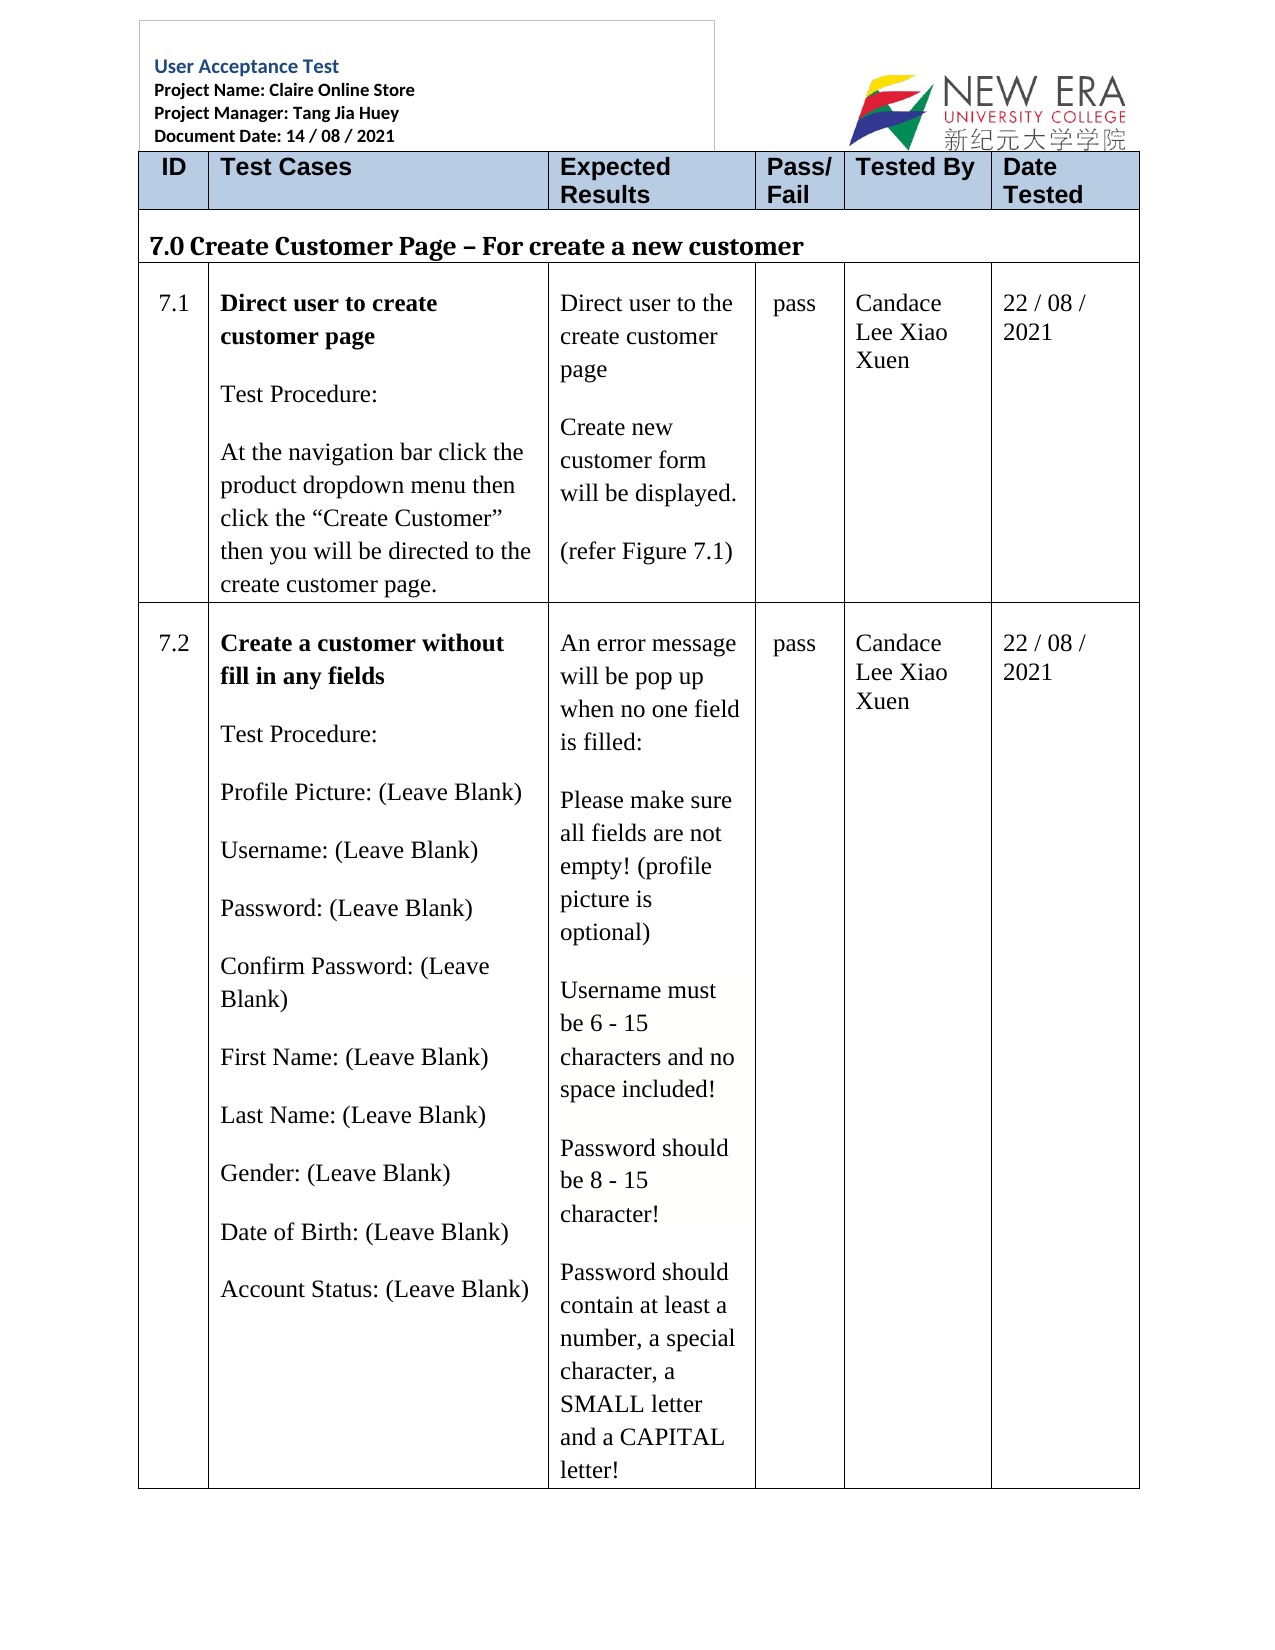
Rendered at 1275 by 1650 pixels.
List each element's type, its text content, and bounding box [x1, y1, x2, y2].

table_cell pass [756, 603, 844, 1487]
table_header ID [139, 152, 208, 209]
table_cell Direct user to the create customer page Create new customer form will be displayed. (refer Figure 7.1) [549, 263, 755, 602]
table_cell 7.1 [139, 263, 208, 602]
table_cell 22 / 08 / 2021 [992, 603, 1139, 1487]
table_header Date Tested [992, 152, 1139, 209]
table_cell Candace Lee Xiao Xuen [845, 603, 991, 1487]
table_cell 22 / 08 / 2021 [992, 263, 1139, 602]
table_header Tested By [845, 152, 991, 209]
table_cell Candace Lee Xiao Xuen [845, 263, 991, 602]
table_header Expected Results [549, 152, 755, 209]
table_cell 7.2 [139, 603, 208, 1487]
table_header Test Cases [209, 152, 548, 209]
picture [848, 75, 1125, 151]
table_header Pass/Fail [756, 152, 844, 209]
table_cell 7.0 Create Customer Page – For create a new customer [139, 210, 1139, 262]
table_cell pass [756, 263, 844, 602]
table_cell Direct user to create customer page Test Procedure: At the navigation bar click the product dropdown menu then click the “Create Customer” then you will be directed to the create customer page. [209, 263, 548, 602]
